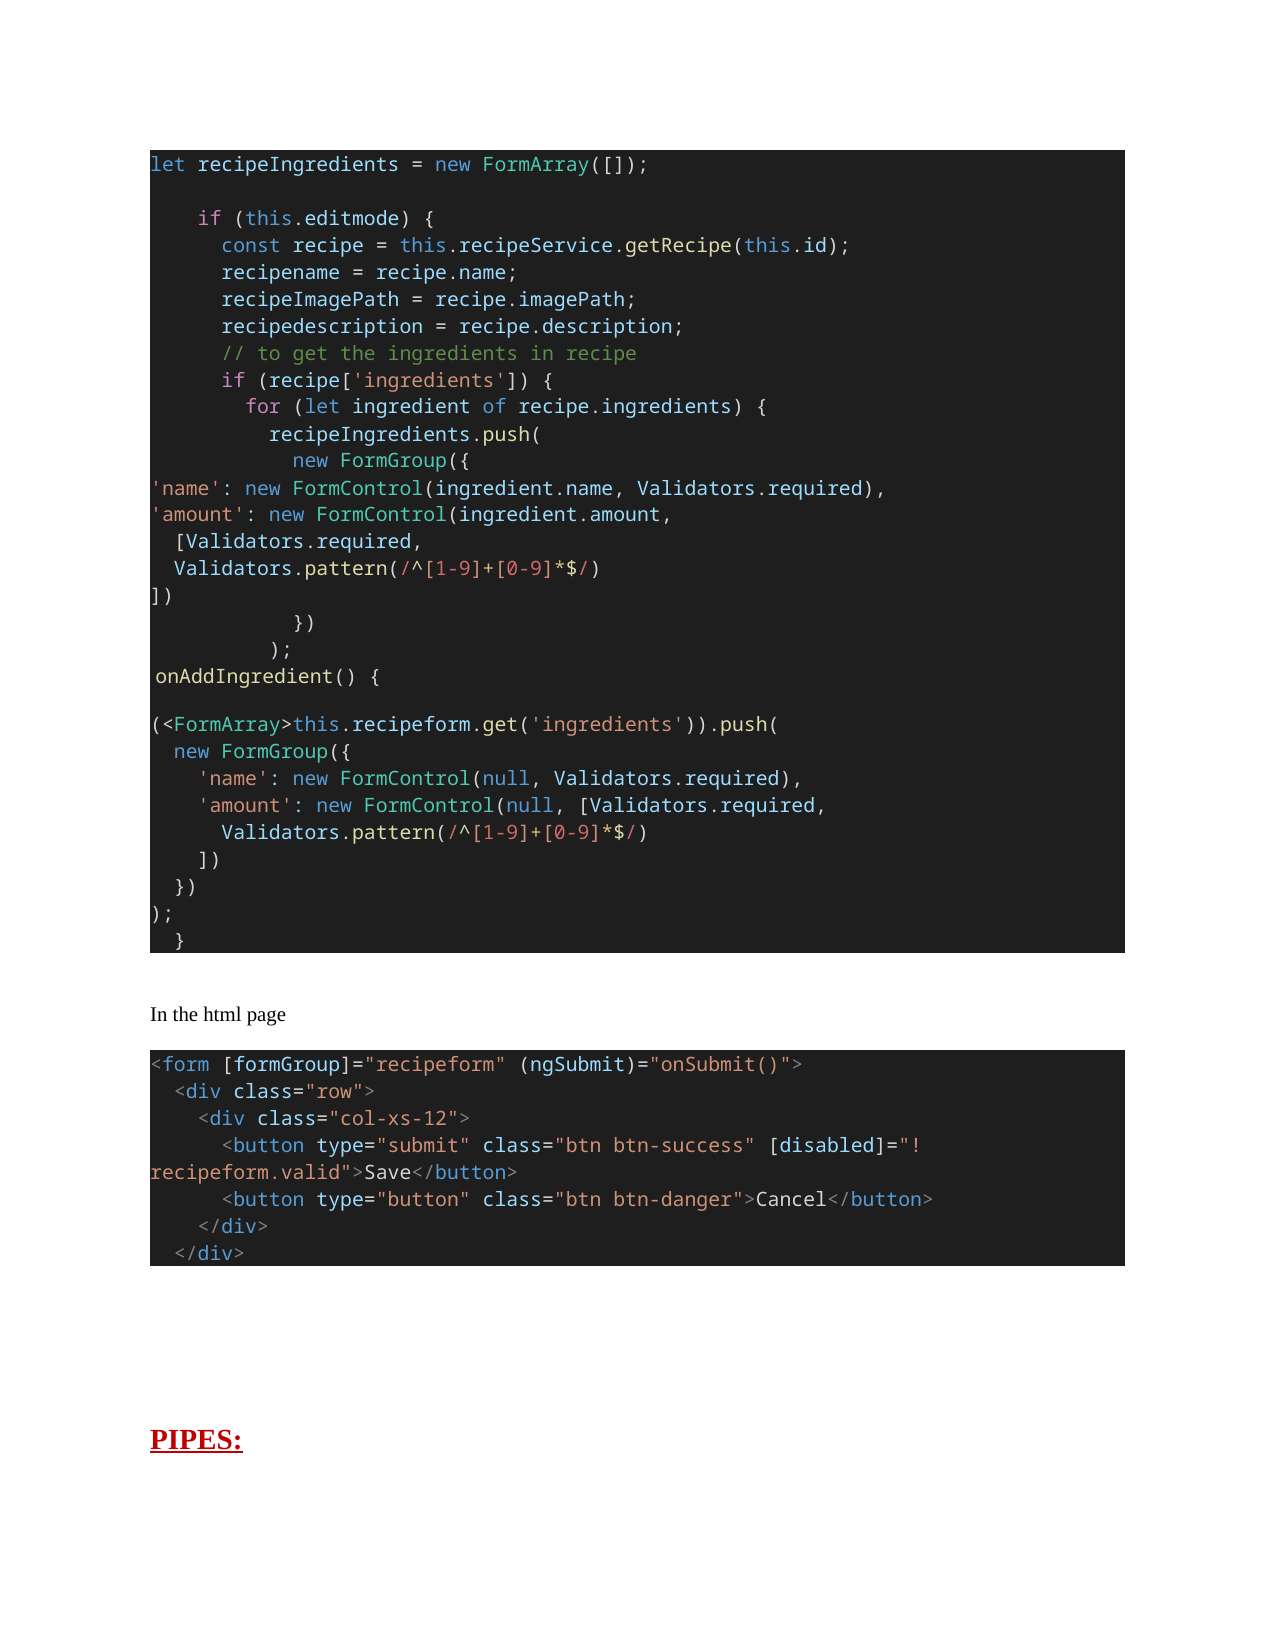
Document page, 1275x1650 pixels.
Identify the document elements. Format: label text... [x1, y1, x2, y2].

text recipeIngredients.push( [150, 420, 1125, 447]
text </div> [150, 1212, 1125, 1239]
text <div class="col-xs-12"> [150, 1104, 1125, 1131]
text if (recipe['ingredients']) { [150, 366, 1125, 393]
text 'amount': new FormControl(ingredient.amount, [150, 501, 1125, 528]
text ]) [150, 845, 1125, 872]
text <div class="row"> [150, 1077, 1125, 1104]
text recipedescription = recipe.description; [150, 312, 1125, 339]
text let recipeIngredients = new FormArray([]); [150, 150, 1125, 177]
text [Validators.required, [150, 528, 1125, 555]
text const recipe = this.recipeService.getRecipe(this.id); [150, 231, 1125, 258]
text new FormGroup({ [150, 737, 1125, 764]
text recipeImagePath = recipe.imagePath; [150, 285, 1125, 312]
text <button type="submit" class="btn btn-success" [disabled]="!recipeform.valid">Save</button> [150, 1131, 1125, 1185]
text </div> [150, 1239, 1125, 1266]
text new FormGroup({ [150, 447, 1125, 474]
text PIPES: [150, 1422, 1125, 1456]
text <button type="button" class="btn btn-danger">Cancel</button> [150, 1185, 1125, 1212]
text }) [150, 872, 1125, 899]
text }) [150, 609, 1125, 636]
text if (this.editmode) { [150, 204, 1125, 231]
text 'amount': new FormControl(null, [Validators.required, [150, 791, 1125, 818]
text In the html page [150, 1002, 1125, 1026]
text for (let ingredient of recipe.ingredients) { [150, 393, 1125, 420]
text ]) [150, 582, 1125, 609]
text } [150, 926, 1125, 953]
text Validators.pattern(/^[1-9]+[0-9]*$/) [150, 818, 1125, 845]
text ); [150, 899, 1125, 926]
text onAddIngredient() { [150, 663, 1125, 689]
text Validators.pattern(/^[1-9]+[0-9]*$/) [150, 555, 1125, 582]
text 'name': new FormControl(ingredient.name, Validators.required), [150, 474, 1125, 501]
text 'name': new FormControl(null, Validators.required), [150, 764, 1125, 791]
text // to get the ingredients in recipe [150, 339, 1125, 366]
text recipename = recipe.name; [150, 258, 1125, 285]
text ); [150, 636, 1125, 663]
text <form [formGroup]="recipeform" (ngSubmit)="onSubmit()"> [150, 1050, 1125, 1077]
text (<FormArray>this.recipeform.get('ingredients')).push( [150, 710, 1125, 737]
